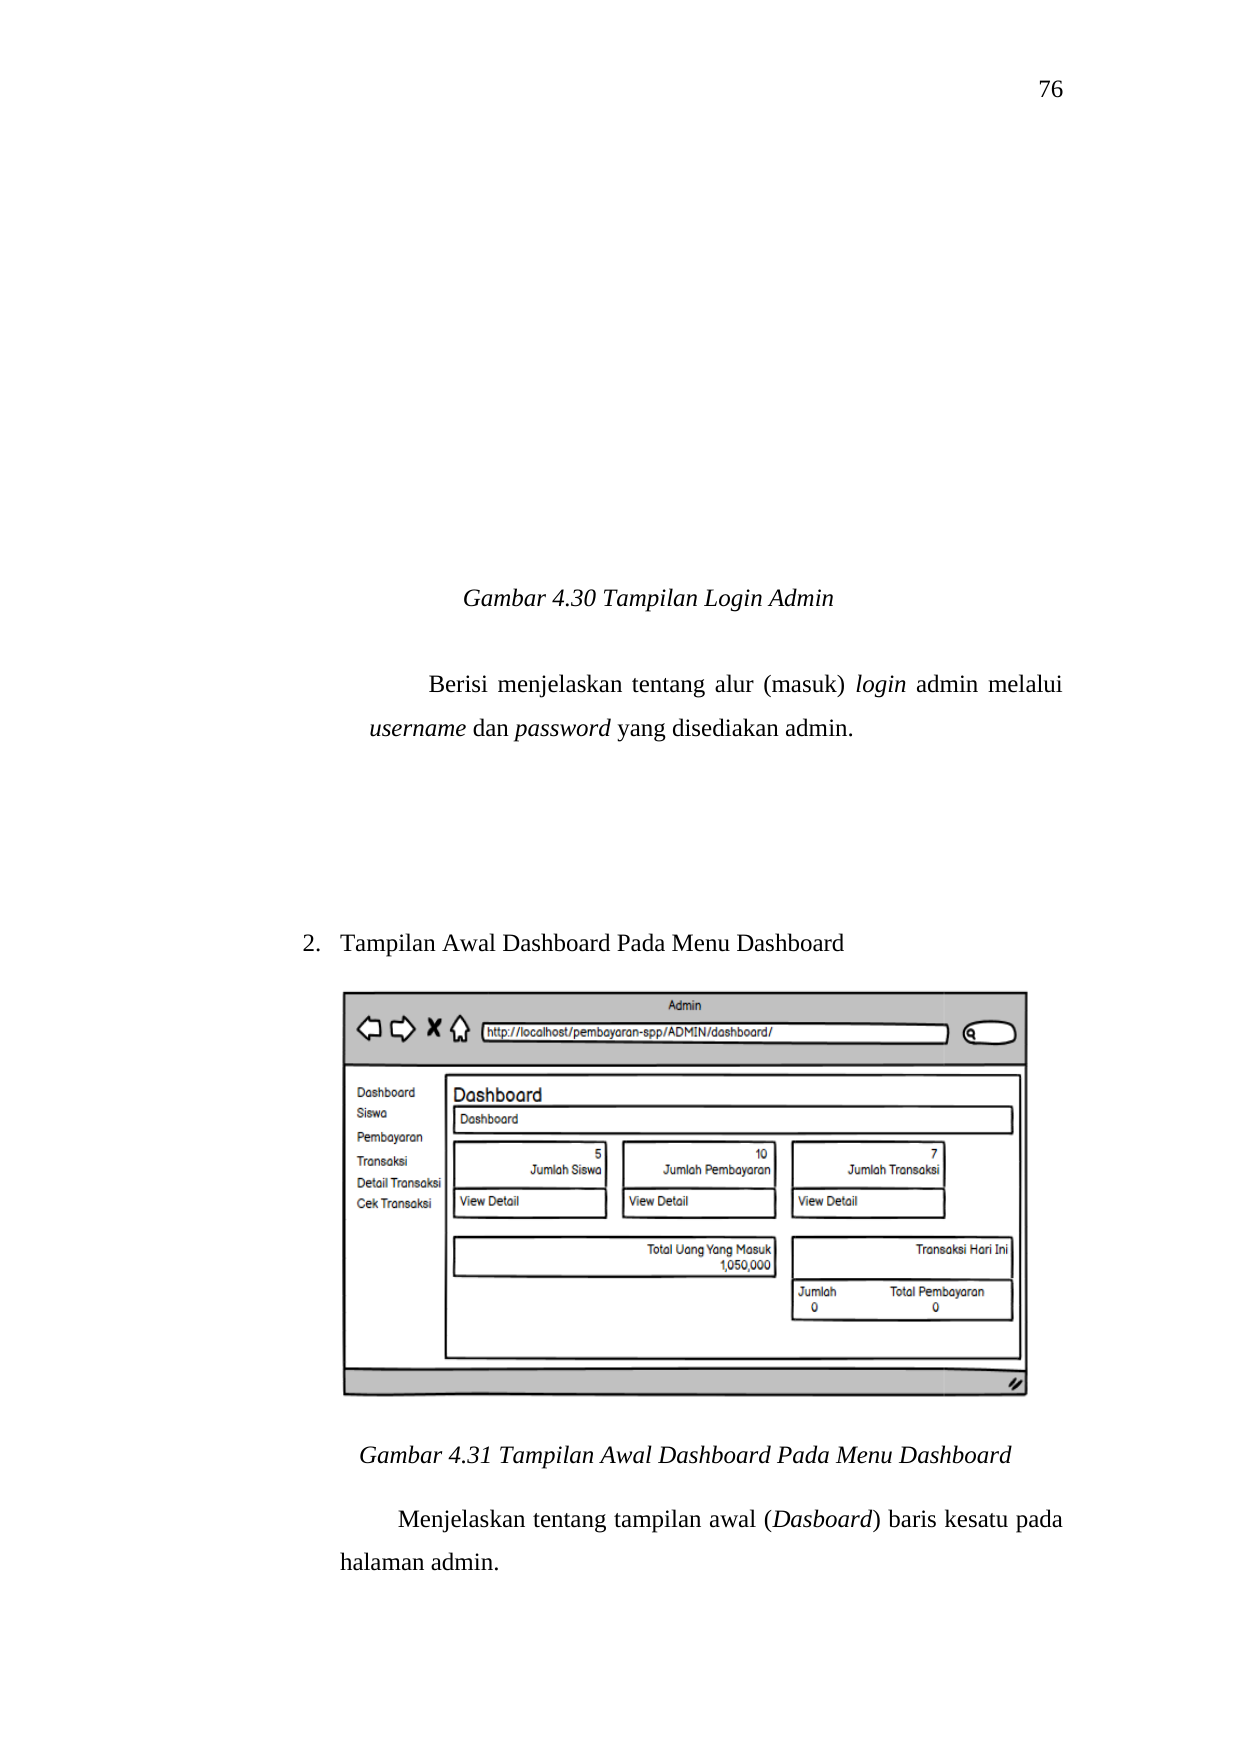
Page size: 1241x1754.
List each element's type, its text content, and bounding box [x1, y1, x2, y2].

text Menjelaskan tentang tampilan awal (Dasboard) baris kesatu pada halaman admin. [340, 1504, 1063, 1576]
text Gambar 4.30 Tampilan Login Admin [236, 583, 1063, 612]
text Gambar 4.31 Tampilan Awal Dashboard Pada Menu Dashboard [310, 1440, 1063, 1469]
picture [338, 986, 1033, 1405]
text Berisi menjelaskan tentang alur (masuk) login admin melalui username dan password yang disediakan admin. [369, 669, 1063, 741]
list Tampilan Awal Dashboard Pada Menu Dashboard [302, 928, 1063, 957]
